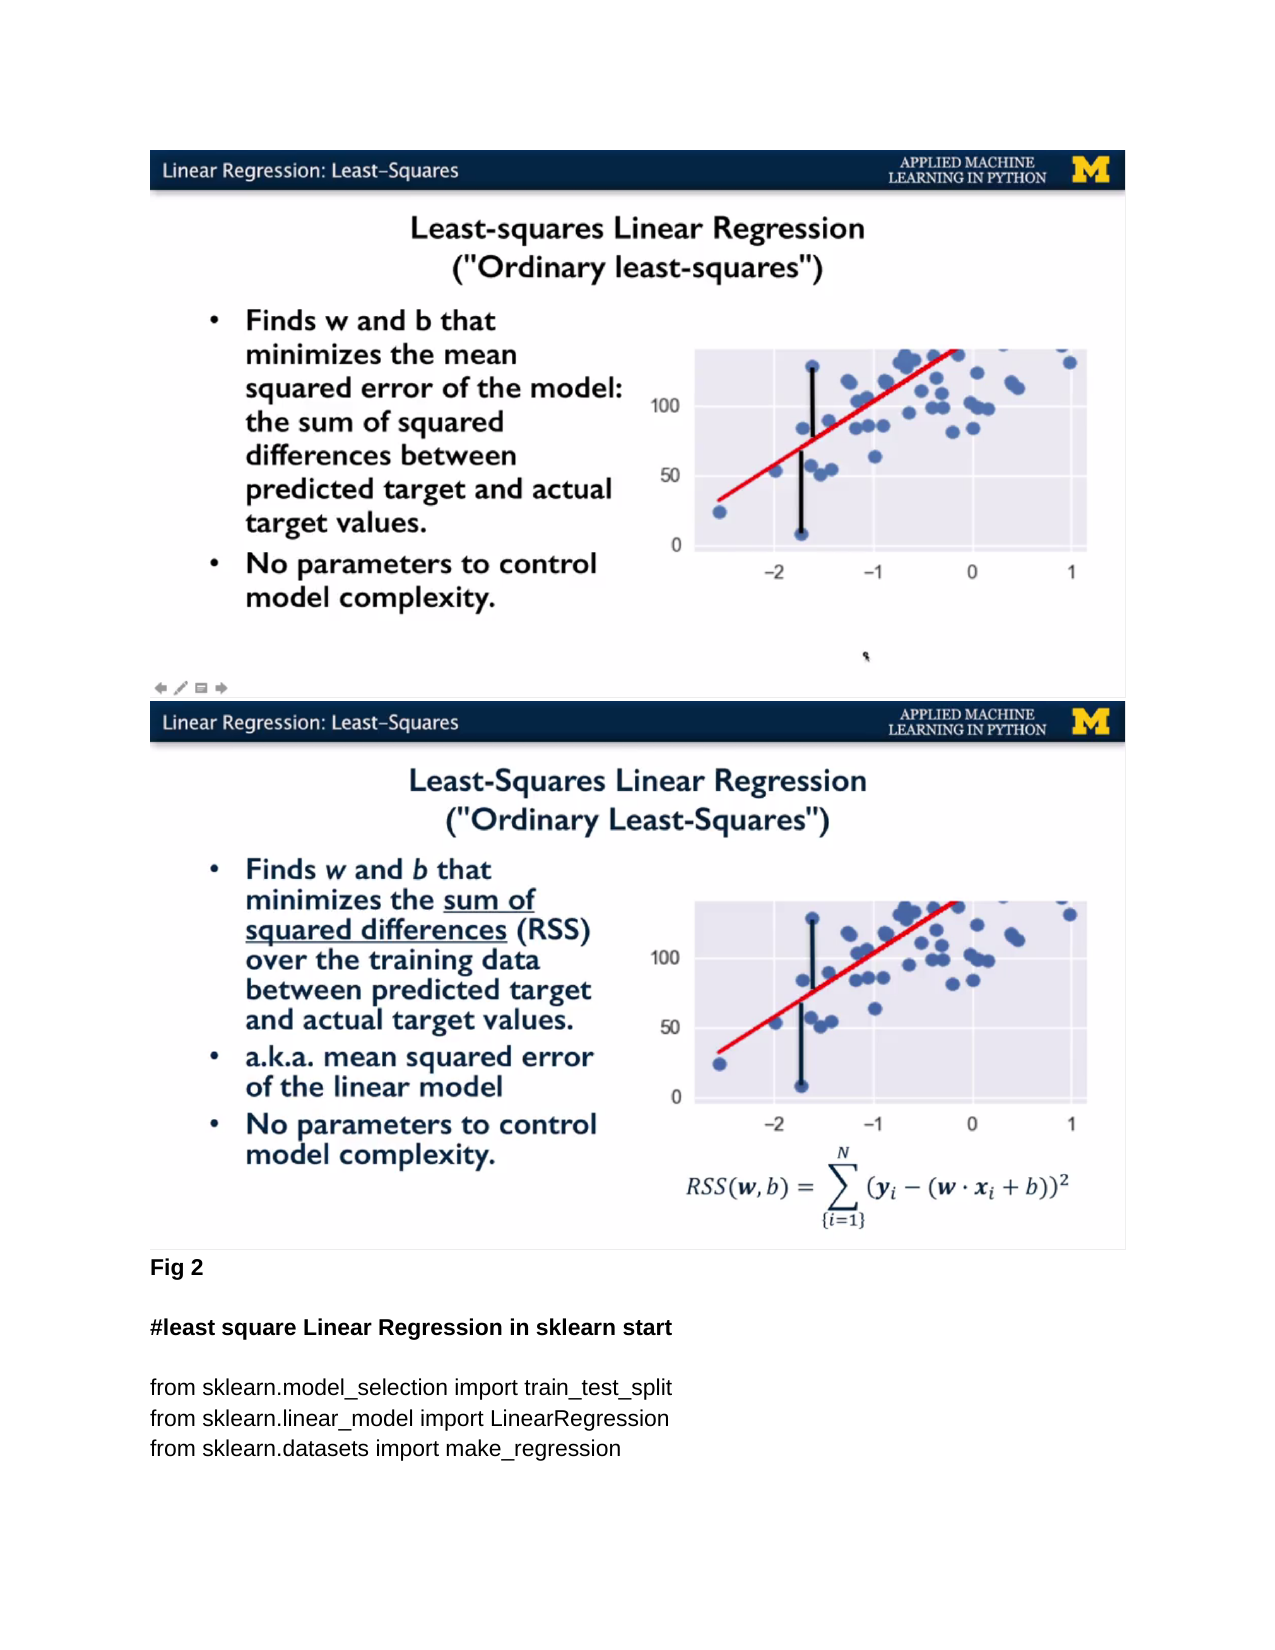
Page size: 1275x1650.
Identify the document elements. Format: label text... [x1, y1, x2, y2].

text from sklearn.linear_model import LinearRegression [150, 1404, 1125, 1431]
picture [150, 701, 1125, 1250]
text Fig 2 [150, 1253, 1125, 1280]
text #least square Linear Regression in sklearn start [150, 1314, 1125, 1340]
picture [150, 150, 1125, 698]
text from sklearn.model_selection import train_test_split [150, 1374, 1125, 1401]
text from sklearn.datasets import make_regression [150, 1435, 1125, 1461]
